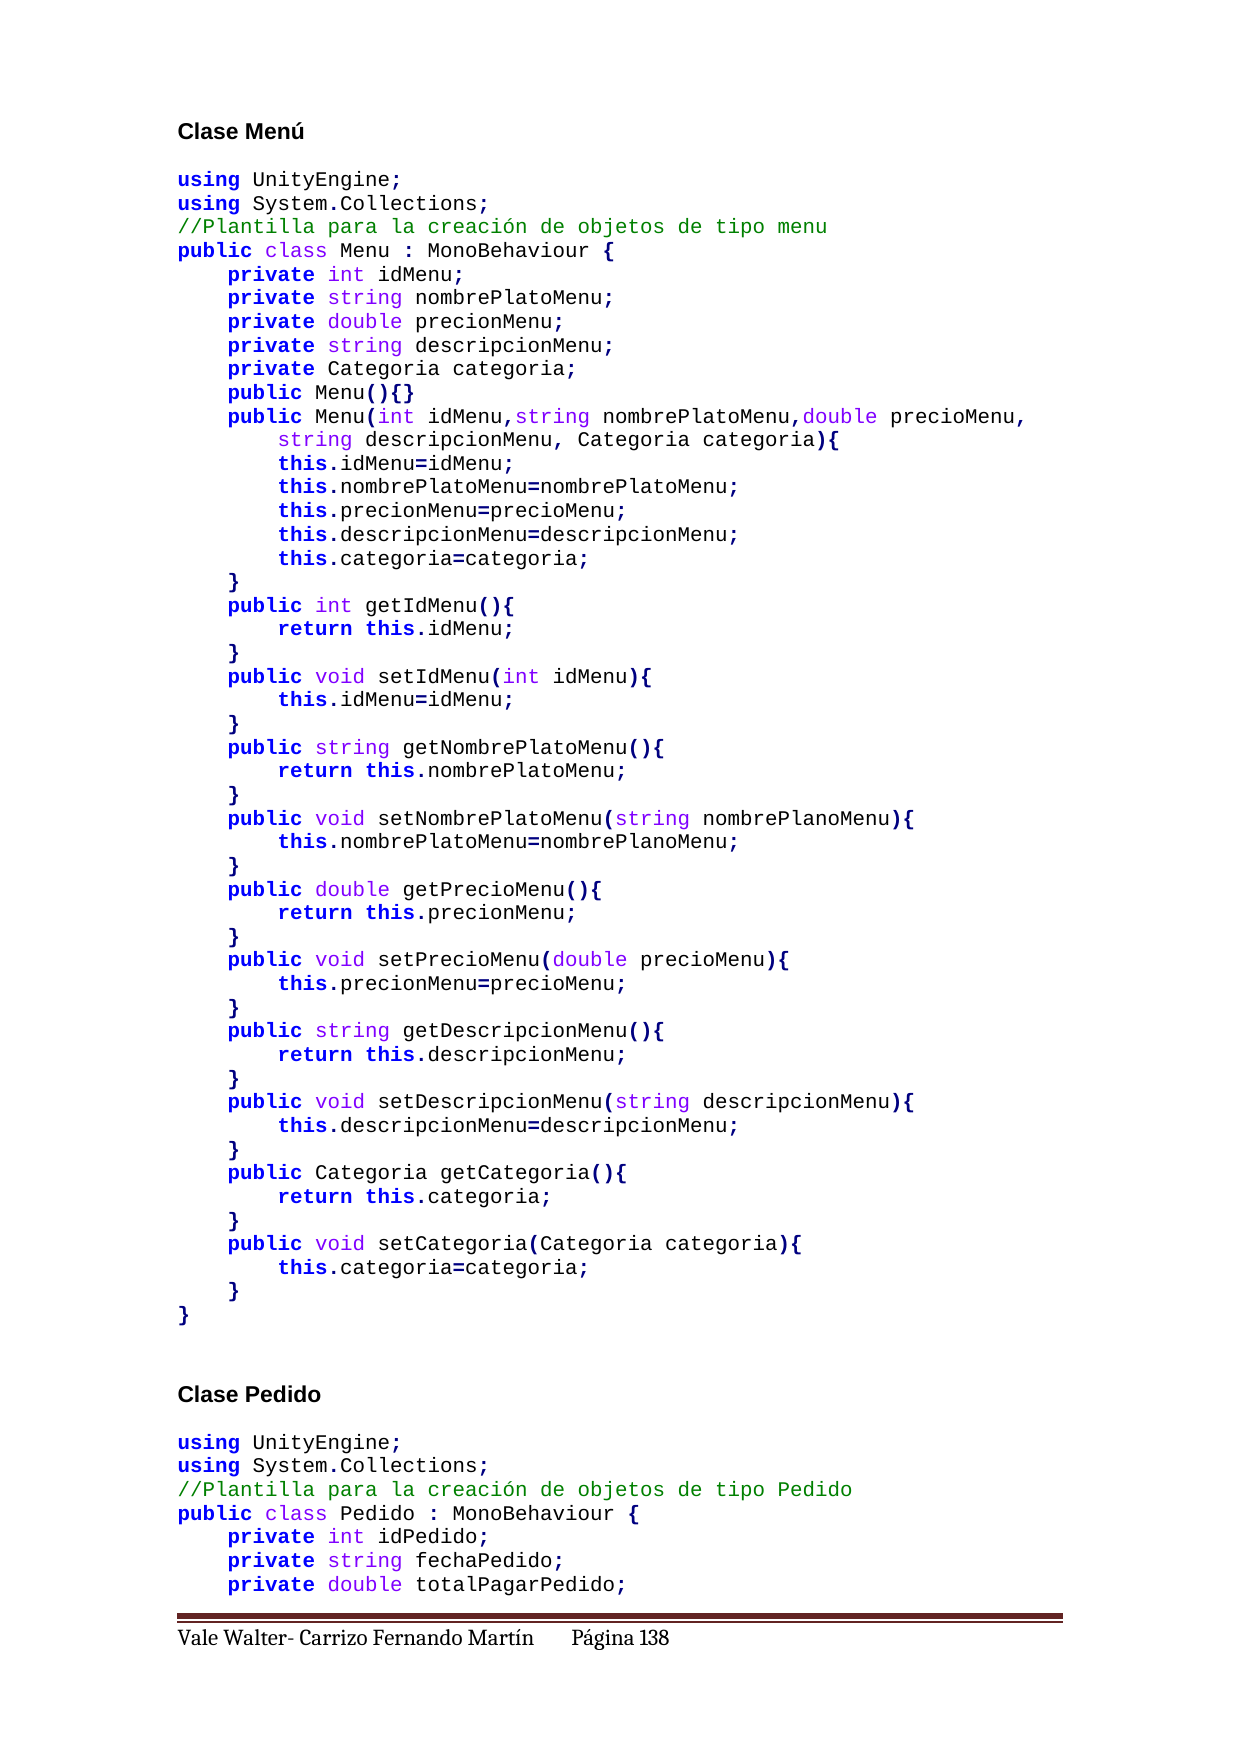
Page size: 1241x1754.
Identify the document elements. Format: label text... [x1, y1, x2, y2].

text } [177, 713, 1063, 737]
text public void setIdMenu(int idMenu){ [177, 666, 1063, 689]
text } [177, 1139, 1063, 1162]
text this.descripcionMenu=descripcionMenu; [177, 1115, 1063, 1139]
text private double precionMenu; [177, 311, 1063, 335]
text public Menu(){} [177, 382, 1063, 406]
text using System.Collections; [177, 193, 1063, 216]
text } [177, 1068, 1063, 1091]
text this.nombrePlatoMenu=nombrePlatoMenu; [177, 477, 1063, 500]
text private string nombrePlatoMenu; [177, 287, 1063, 311]
text this.precionMenu=precioMenu; [177, 973, 1063, 997]
text } [177, 1209, 1063, 1233]
text this.categoria=categoria; [177, 1257, 1063, 1281]
text //Plantilla para la creación de objetos de tipo menu [177, 216, 1063, 240]
text return this.precionMenu; [177, 902, 1063, 926]
text public string getNombrePlatoMenu(){ [177, 737, 1063, 760]
text private string descripcionMenu; [177, 335, 1063, 358]
text this.descripcionMenu=descripcionMenu; [177, 524, 1063, 547]
text } [177, 1281, 1063, 1304]
text using UnityEngine; [177, 169, 1063, 193]
text } [177, 1304, 1063, 1328]
text } [177, 926, 1063, 949]
text public Categoria getCategoria(){ [177, 1162, 1063, 1186]
text using UnityEngine; [177, 1432, 1063, 1456]
text public void setPrecioMenu(double precioMenu){ [177, 949, 1063, 973]
text } [177, 997, 1063, 1020]
text string descripcionMenu, Categoria categoria){ [177, 429, 1063, 453]
text private int idMenu; [177, 264, 1063, 287]
text this.idMenu=idMenu; [177, 453, 1063, 477]
text public class Pedido : MonoBehaviour { [177, 1503, 1063, 1526]
text public double getPrecioMenu(){ [177, 878, 1063, 902]
text public class Menu : MonoBehaviour { [177, 240, 1063, 264]
text } [177, 855, 1063, 878]
text private string fechaPedido; [177, 1550, 1063, 1574]
text } [177, 571, 1063, 595]
text return this.nombrePlatoMenu; [177, 760, 1063, 784]
text public int getIdMenu(){ [177, 595, 1063, 618]
text public Menu(int idMenu,string nombrePlatoMenu,double precioMenu, [177, 406, 1063, 429]
text this.nombrePlatoMenu=nombrePlanoMenu; [177, 831, 1063, 855]
text return this.categoria; [177, 1186, 1063, 1209]
text Clase Menú [177, 118, 1063, 144]
text using System.Collections; [177, 1456, 1063, 1479]
text return this.idMenu; [177, 618, 1063, 642]
text } [177, 784, 1063, 808]
text public void setDescripcionMenu(string descripcionMenu){ [177, 1091, 1063, 1115]
text public string getDescripcionMenu(){ [177, 1020, 1063, 1044]
text private Categoria categoria; [177, 358, 1063, 382]
text return this.descripcionMenu; [177, 1044, 1063, 1068]
text } [177, 642, 1063, 666]
text Clase Pedido [177, 1381, 1063, 1407]
text this.idMenu=idMenu; [177, 689, 1063, 713]
text public void setCategoria(Categoria categoria){ [177, 1233, 1063, 1257]
text this.precionMenu=precioMenu; [177, 500, 1063, 524]
text this.categoria=categoria; [177, 547, 1063, 571]
text //Plantilla para la creación de objetos de tipo Pedido [177, 1479, 1063, 1503]
text private int idPedido; [177, 1526, 1063, 1550]
text private double totalPagarPedido; [177, 1574, 1063, 1597]
text public void setNombrePlatoMenu(string nombrePlanoMenu){ [177, 808, 1063, 831]
